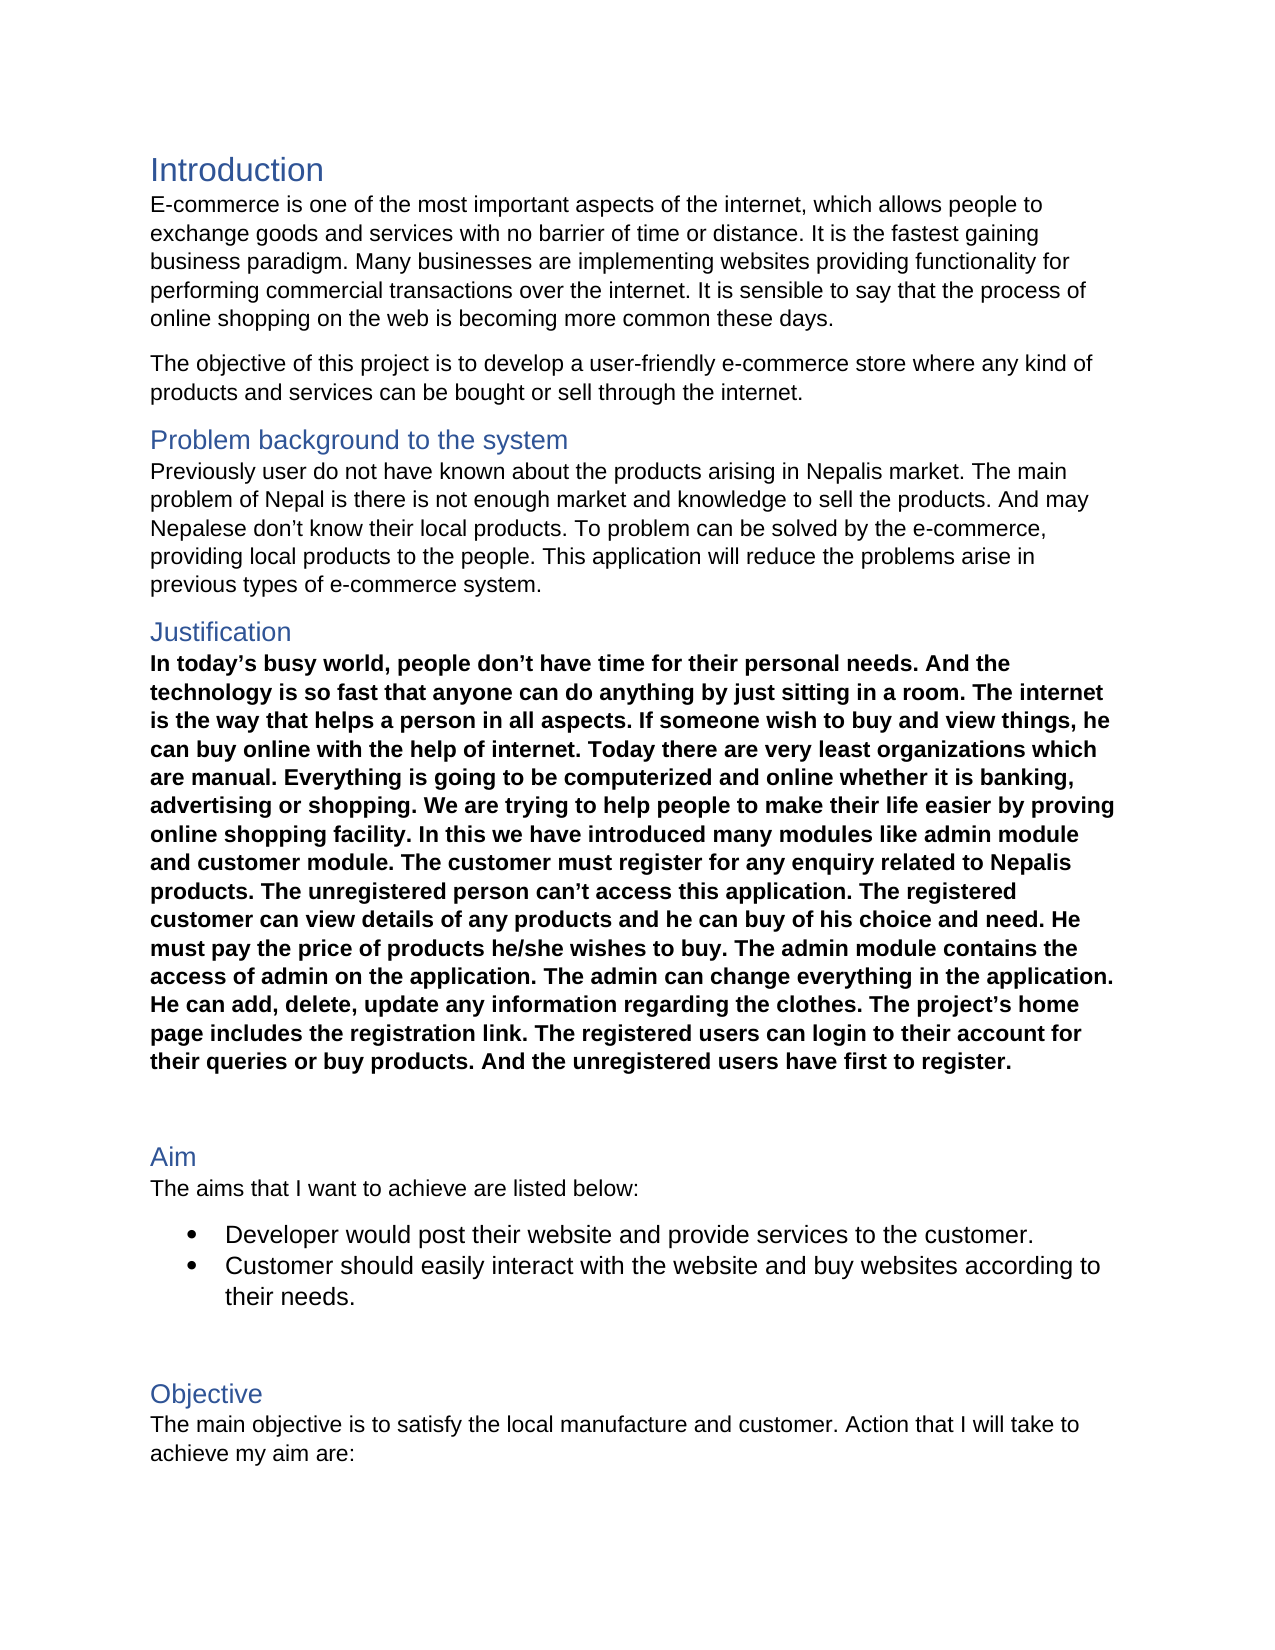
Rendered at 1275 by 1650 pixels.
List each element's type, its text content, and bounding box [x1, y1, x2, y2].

list Customer should easily interact with the website and buy websites according to their needs. [187, 1251, 1125, 1311]
text E-commerce is one of the most important aspects of the internet, which allows people to exchange goods and services with no barrier of time or distance. It is the fastest gaining business paradigm. Many businesses are implementing websites providing functionality for performing commercial transactions over the internet. It is sensible to say that the process of online shopping on the web is becoming more common these days. [150, 191, 1125, 332]
subtitle Objective [150, 1378, 1125, 1409]
text The aims that I want to achieve are listed below: [150, 1175, 1125, 1201]
subtitle Justification [150, 616, 1125, 648]
text The objective of this project is to develop a user-friendly e-commerce store where any kind of products and services can be bought or sell through the internet. [150, 350, 1125, 405]
text In today’s busy world, people don’t have time for their personal needs. And the technology is so fast that anyone can do anything by just sitting in a room. The internet is the way that helps a person in all aspects. If someone wish to buy and view things, he can buy online with the help of internet. Today there are very least organizations which are manual. Everything is going to be computerized and online whether it is banking, advertising or shopping. We are trying to help people to make their life easier by proving online shopping facility. In this we have introduced many modules like admin module and customer module. The customer must register for any enquiry related to Nepalis products. The unregistered person can’t access this application. The registered customer can view details of any products and he can buy of his choice and need. He must pay the price of products he/she wishes to buy. The admin module contains the access of admin on the application. The admin can change everything in the application. He can add, delete, update any information regarding the clothes. The project’s home page includes the registration link. The registered users can login to their account for their queries or buy products. And the unregistered users have first to register. [150, 650, 1125, 1075]
text Previously user do not have known about the products arising in Nepalis market. The main problem of Nepal is there is not enough market and knowledge to sell the products. And may Nepalese don’t know their local products. To problem can be solved by the e-commerce, providing local products to the people. This application will reduce the problems arise in previous types of e-commerce system. [150, 458, 1125, 598]
subtitle Introduction [150, 150, 1125, 188]
subtitle Problem background to the system [150, 424, 1125, 455]
text The main objective is to satisfy the local manufacture and customer. Action that I will take to achieve my aim are: [150, 1411, 1125, 1466]
subtitle Aim [150, 1141, 1125, 1172]
list Developer would post their website and provide services to the customer. [187, 1220, 1125, 1249]
